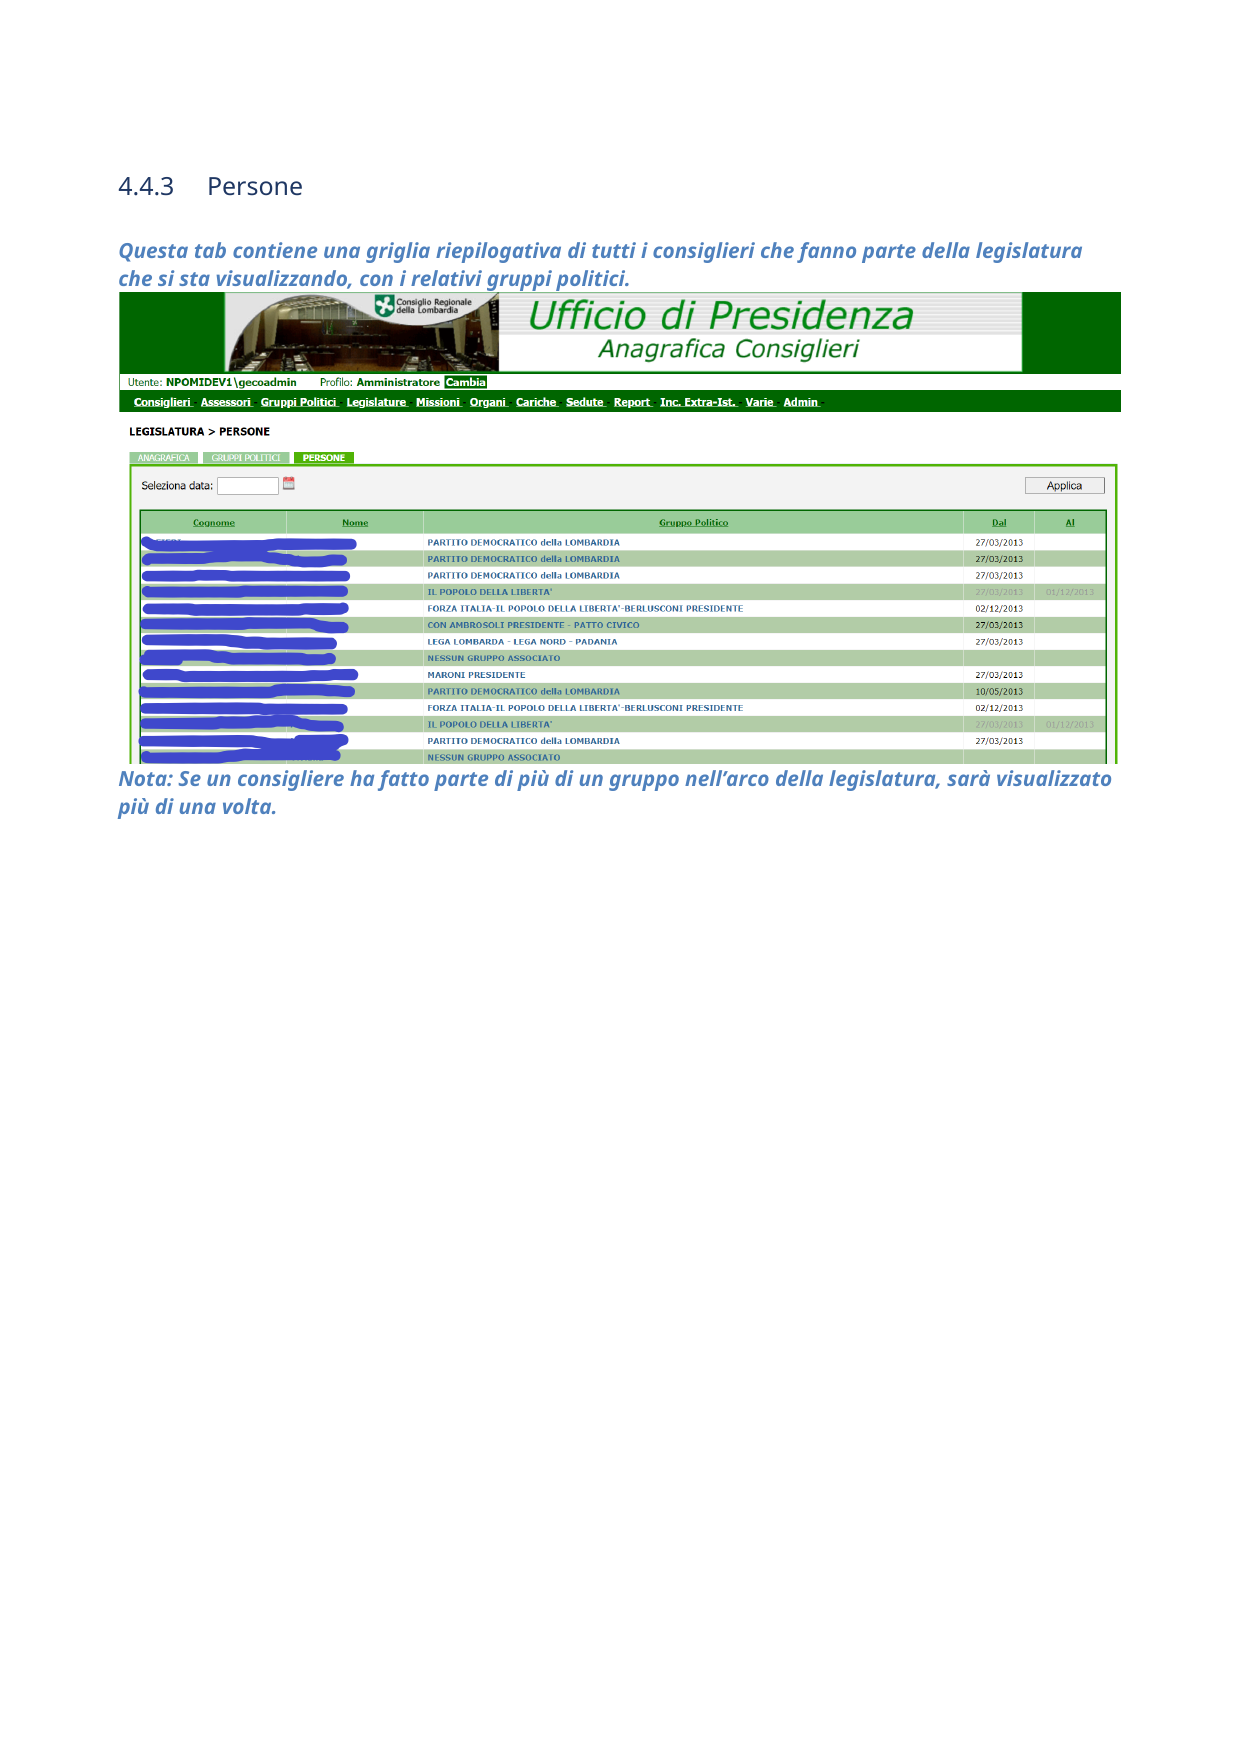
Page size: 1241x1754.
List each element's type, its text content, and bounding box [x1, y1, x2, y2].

text Nota: Se un consigliere ha fatto parte di più di un gruppo nell’arco della legislatura, sarà visualizzato più di una volta. [118, 764, 1122, 821]
text Questa tab contiene una griglia riepilogativa di tutti i consiglieri che fanno parte della legislatura che si sta visualizzando, con i relativi gruppi politici. [118, 236, 1122, 293]
picture [119, 292, 1121, 764]
subtitle Persone [118, 168, 1122, 202]
